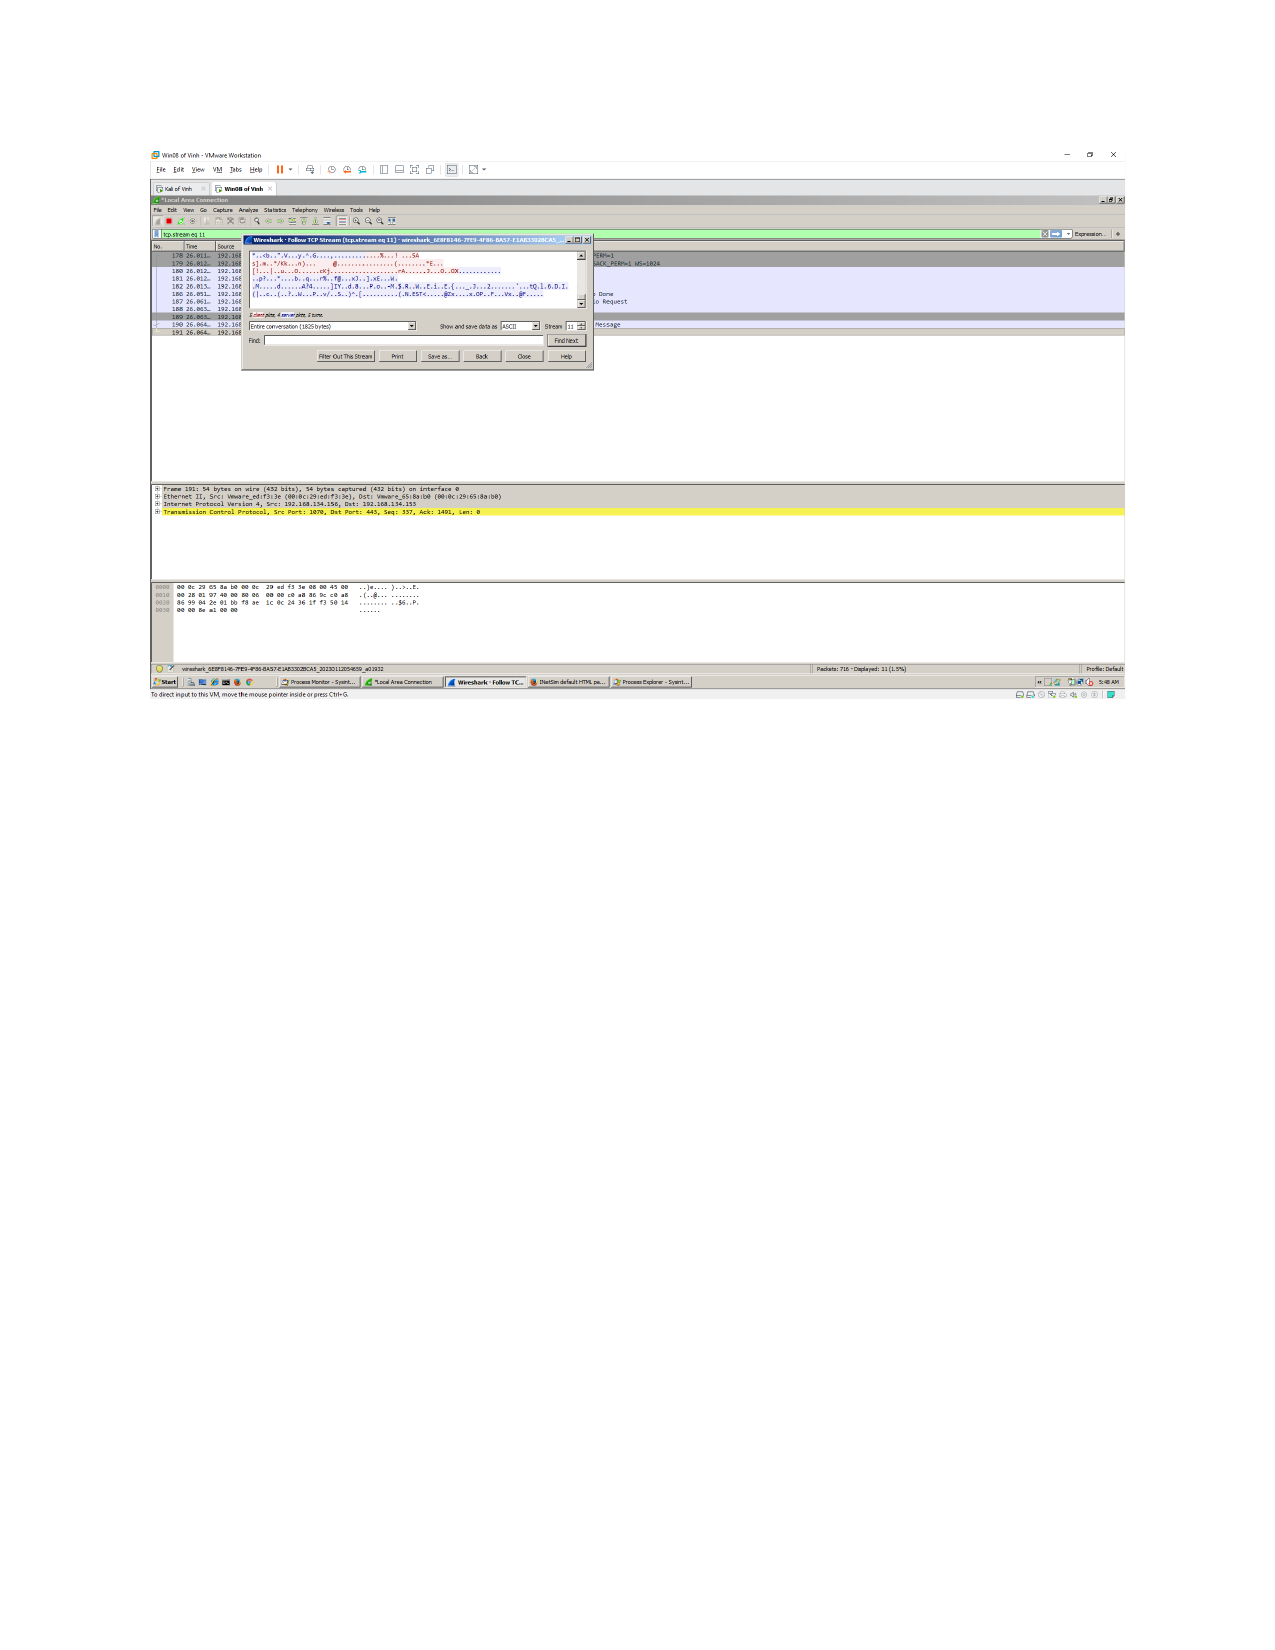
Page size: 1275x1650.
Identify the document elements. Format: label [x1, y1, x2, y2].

picture [150, 150, 1125, 699]
